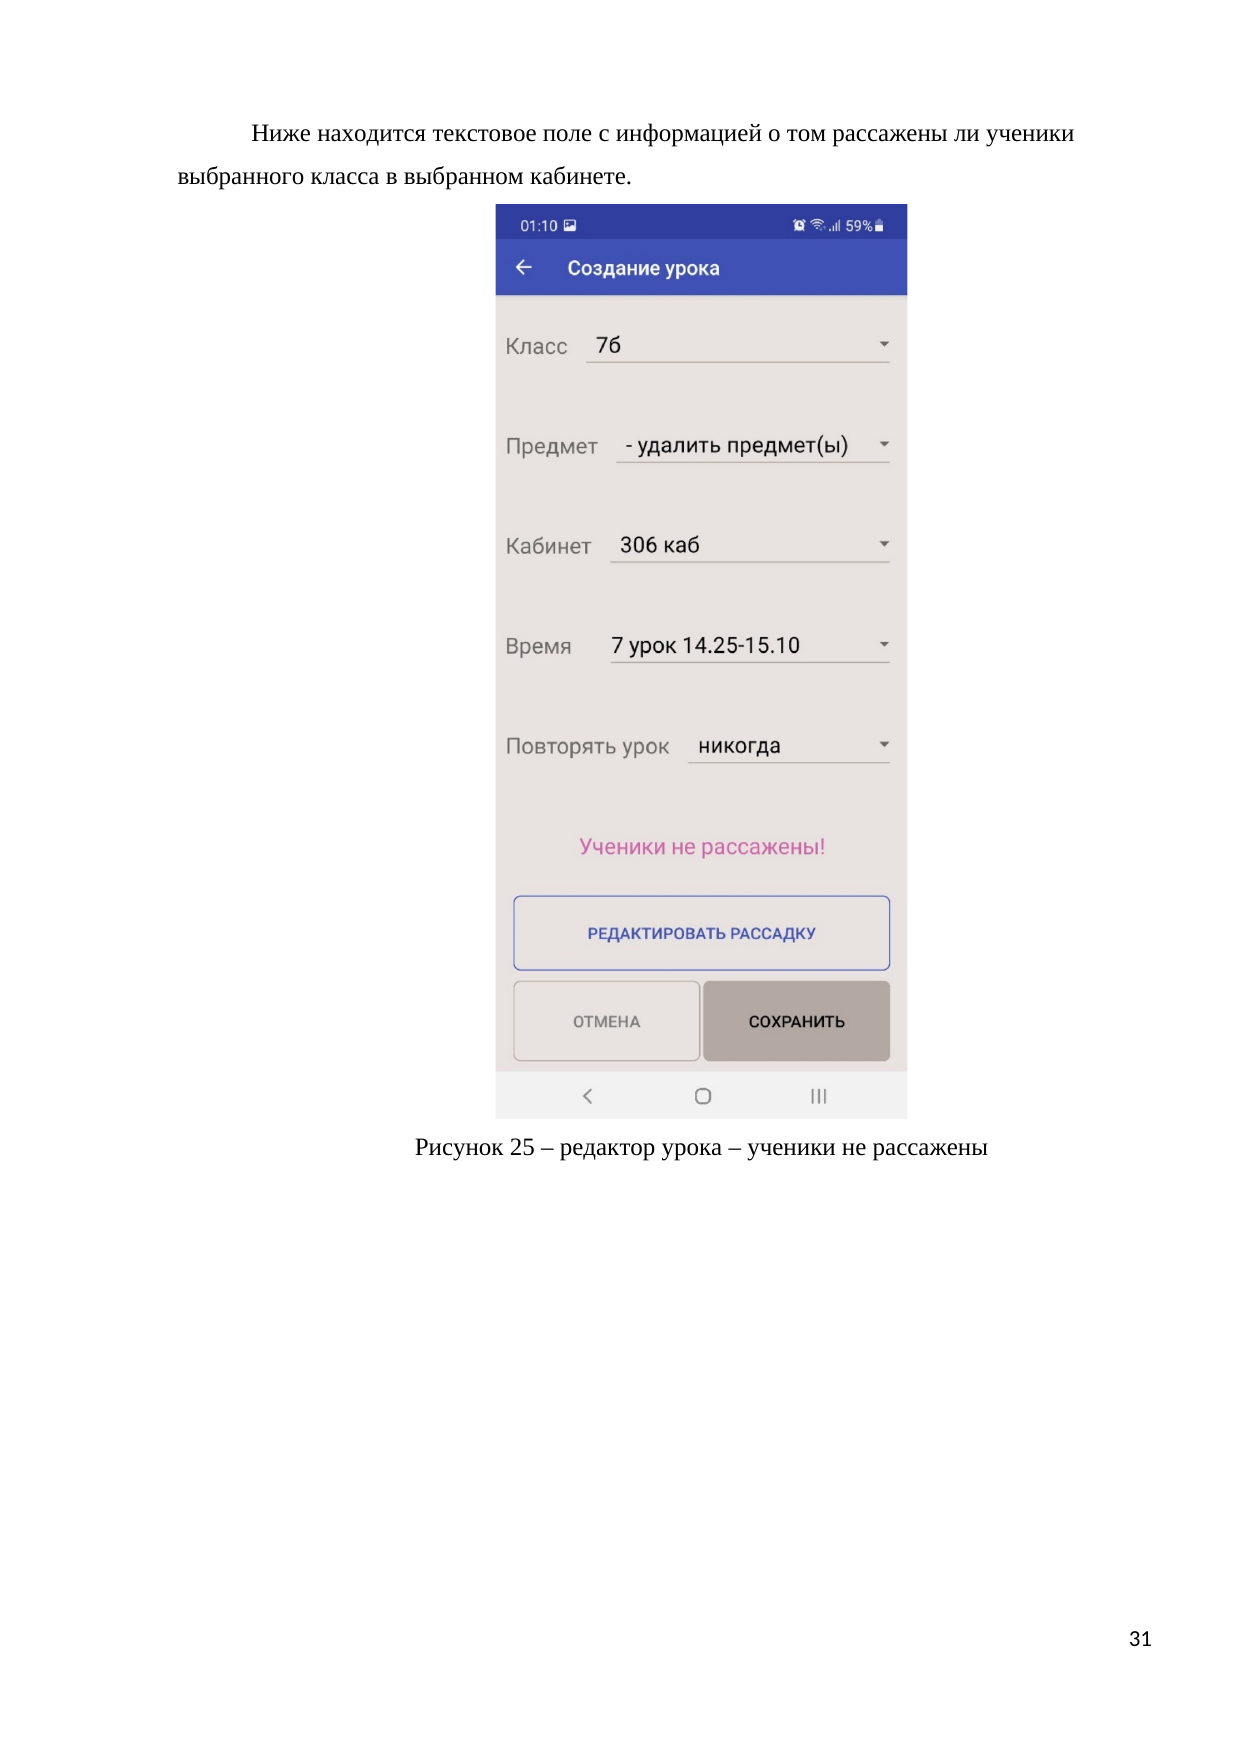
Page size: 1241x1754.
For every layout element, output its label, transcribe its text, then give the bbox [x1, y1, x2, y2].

text Ниже находится текстовое поле с информацией о том рассажены ли ученики выбранного класса в выбранном кабинете. [177, 118, 1152, 190]
text Рисунок 25 – редактор урока – ученики не рассажены [177, 1132, 1152, 1161]
picture [495, 204, 908, 1119]
